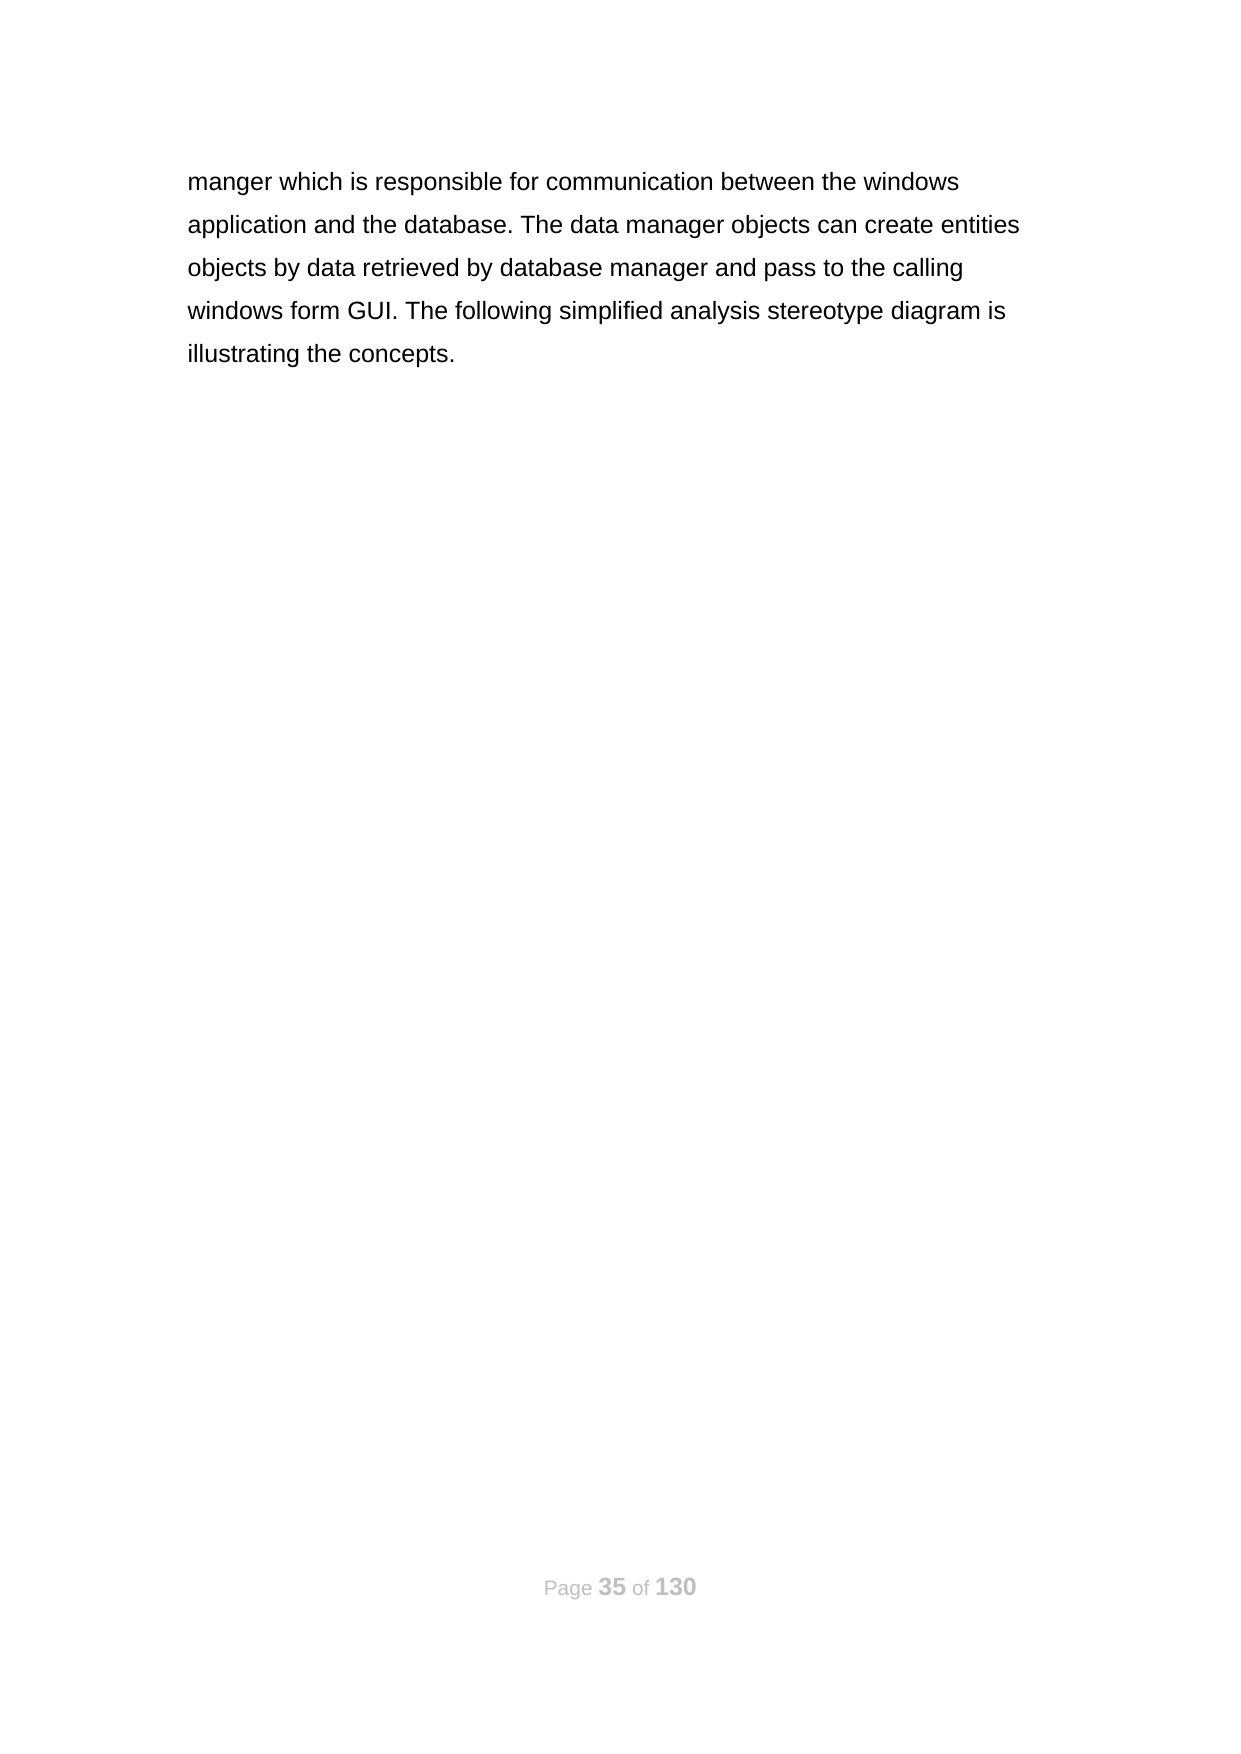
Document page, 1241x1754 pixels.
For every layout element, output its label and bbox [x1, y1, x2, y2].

text [187, 167, 1053, 368]
